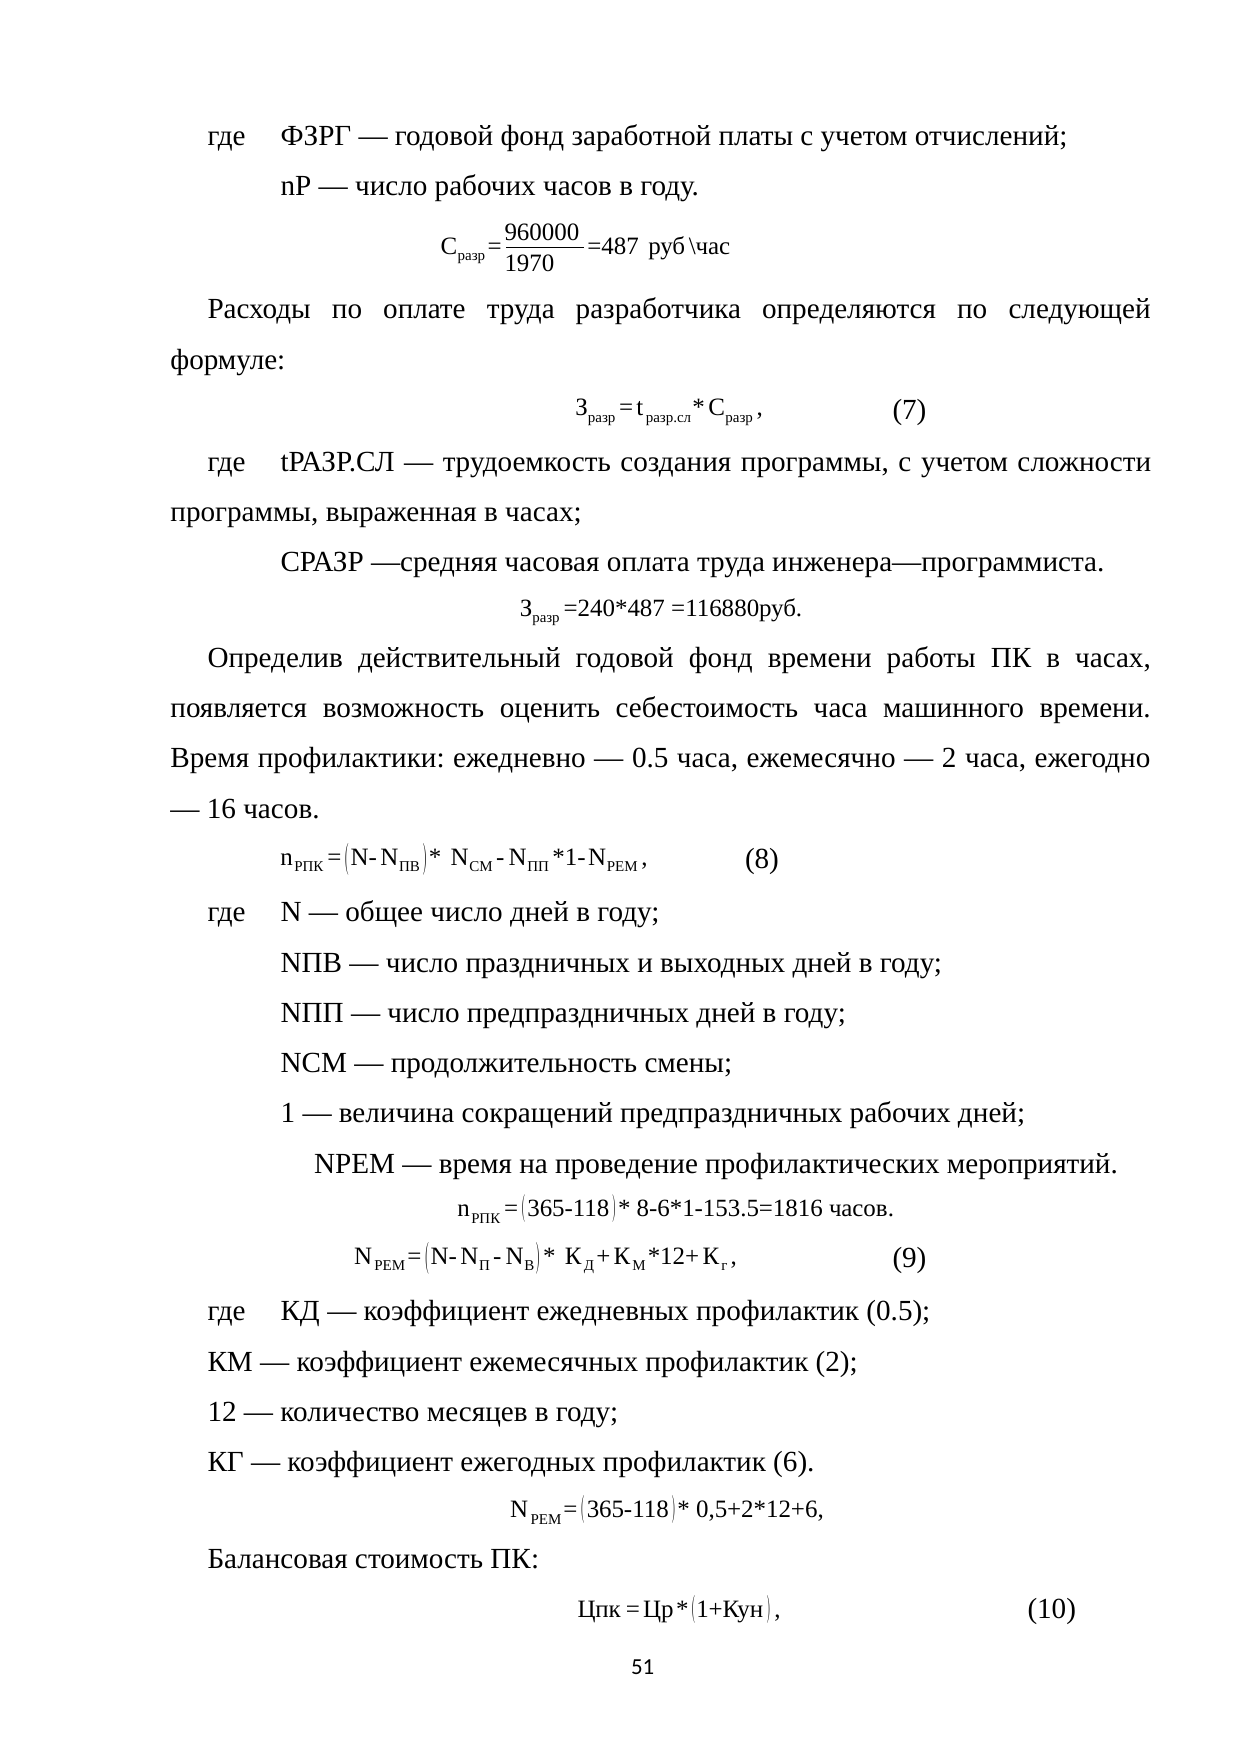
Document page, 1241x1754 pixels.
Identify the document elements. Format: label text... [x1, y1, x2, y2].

text (7) [538, 392, 1152, 427]
text (9) [317, 1240, 1152, 1277]
text СРАЗР —средняя часовая оплата труда инженера—программиста. [243, 544, 1152, 578]
text Расходы по оплате труда разработчика определяются по следующей формуле: [170, 292, 1152, 376]
text где ФЗРГ — годовой фонд заработной платы с учетом отчислений; [170, 118, 1152, 152]
text NПП — число предпраздничных дней в году; [243, 995, 1152, 1028]
text (8) [243, 841, 1152, 878]
text где КД — коэффициент ежедневных профилактик (0.5); [170, 1293, 1152, 1327]
text Определив действительный годовой фонд времени работы ПК в часах, появляется возможность оценить себестоимость часа машинного времени. Время профилактики: ежедневно — 0.5 часа, ежемесячно — 2 часа, ежегодно — 16 часов. [170, 640, 1152, 824]
text Балансовая стоимость ПК: [170, 1541, 1152, 1575]
text (10) [464, 1592, 1152, 1626]
text NПВ — число праздничных и выходных дней в году; [243, 945, 1152, 978]
text nР — число рабочих часов в году. [243, 168, 1152, 202]
text КМ — коэффициент ежемесячных профилактик (2); [170, 1344, 1152, 1377]
text где tРАЗР.СЛ — трудоемкость создания программы, с учетом сложности программы, выраженная в часах; [170, 444, 1152, 528]
text NРЕМ — время на проведение профилактических мероприятий. [207, 1146, 1152, 1226]
text КГ — коэффициент ежегодных профилактик (6). [170, 1444, 1152, 1478]
text где N — общее число дней в году; [170, 894, 1152, 928]
text 12 — количество месяцев в году; [170, 1394, 1152, 1427]
text NСМ — продолжительность смены; [243, 1045, 1152, 1079]
text 1 — величина сокращений предпраздничных рабочих дней; [243, 1096, 1152, 1129]
